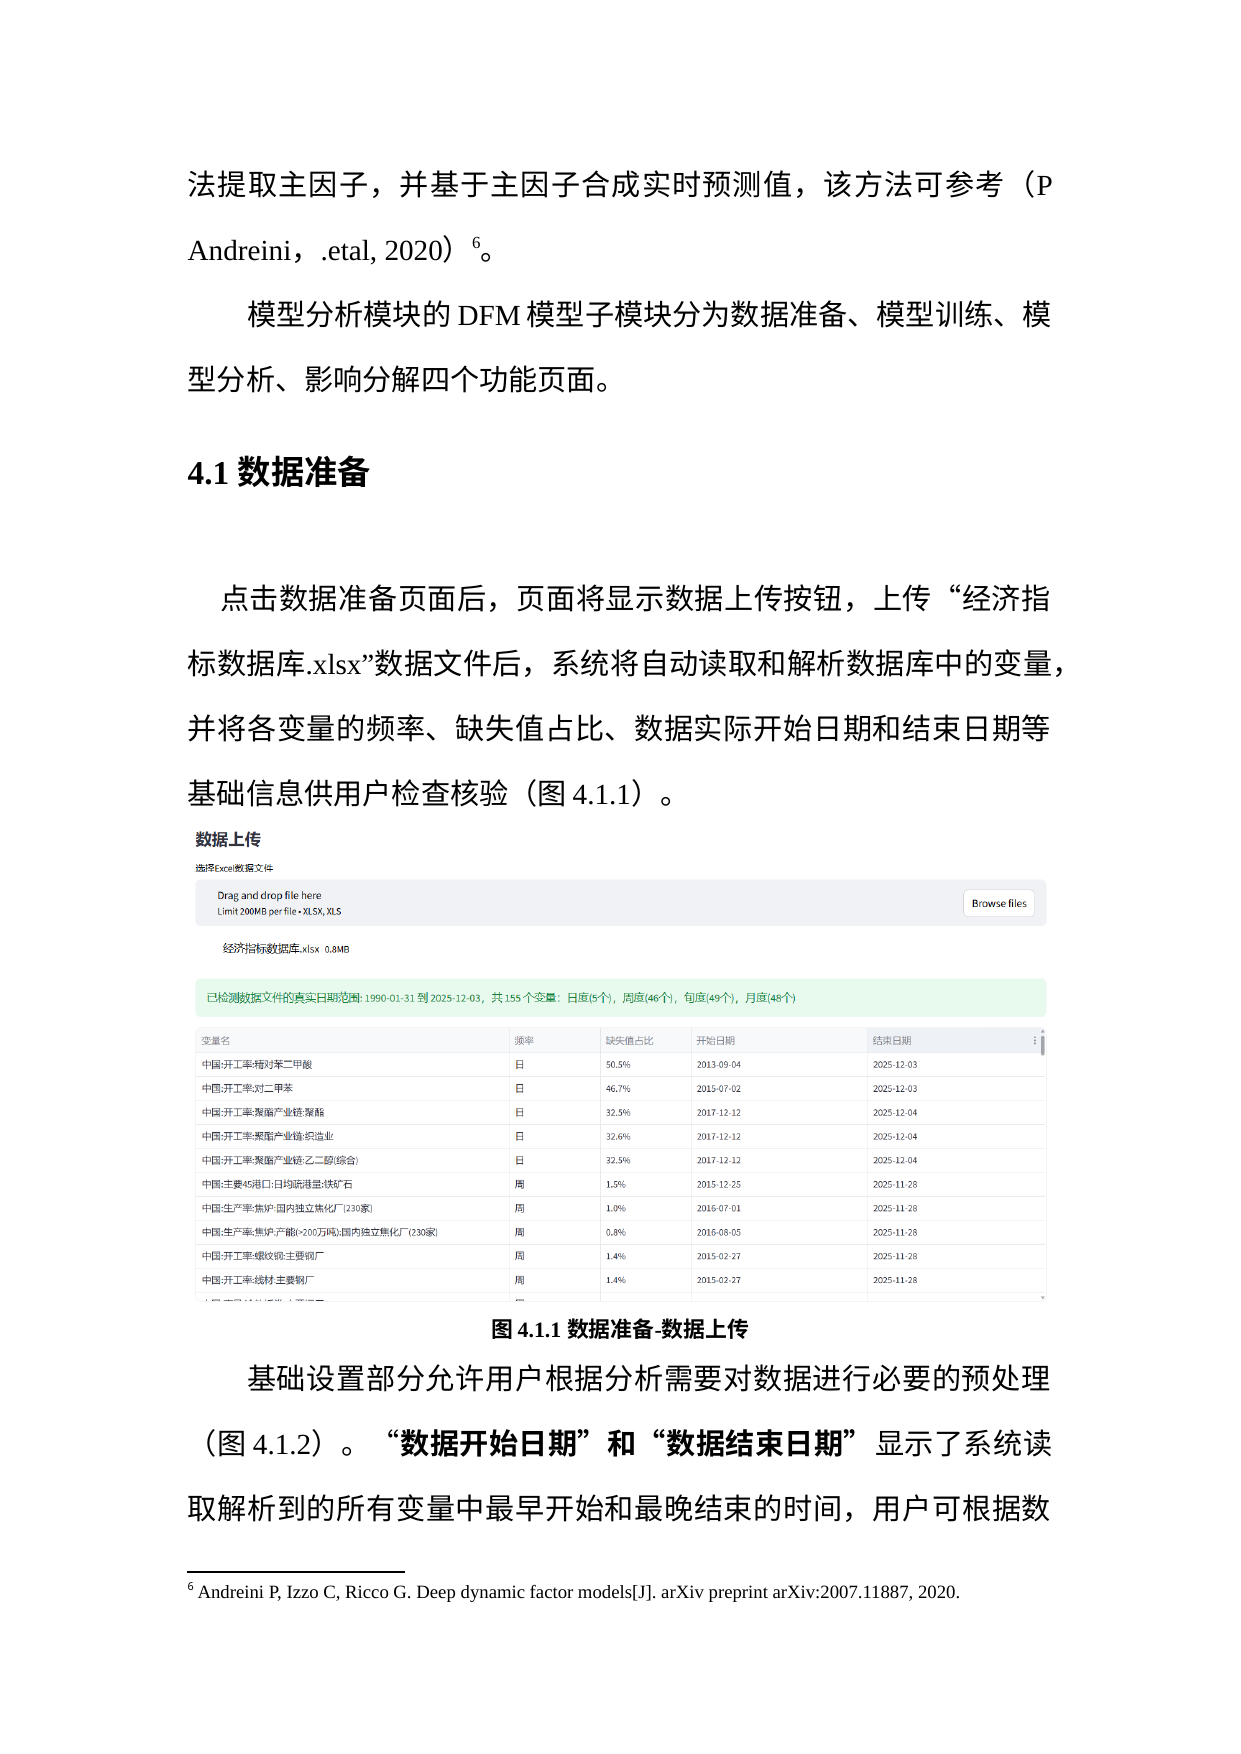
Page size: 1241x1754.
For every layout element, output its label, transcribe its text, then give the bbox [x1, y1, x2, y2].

picture [187, 824, 1053, 1306]
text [187, 1344, 1053, 1539]
text 图4.1.1 数据准备-数据上传 [187, 1312, 1053, 1344]
subtitle 4.1 数据准备 [187, 437, 1053, 502]
text 点击数据准备页面后，页面将显示数据上传按钮，上传“经济指标数据库.xlsx”数据文件后，系统将自动读取和解析数据库中的变量，并将各变量的频率、缺失值占比、数据实际开始日期和结束日期等基础信息供用户检查核验（图4.1.1）。 [187, 564, 1053, 824]
text 模型分析模块的DFM模型子模块分为数据准备、模型训练、模型分析、影响分解四个功能页面。 [187, 280, 1053, 410]
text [187, 150, 1053, 280]
